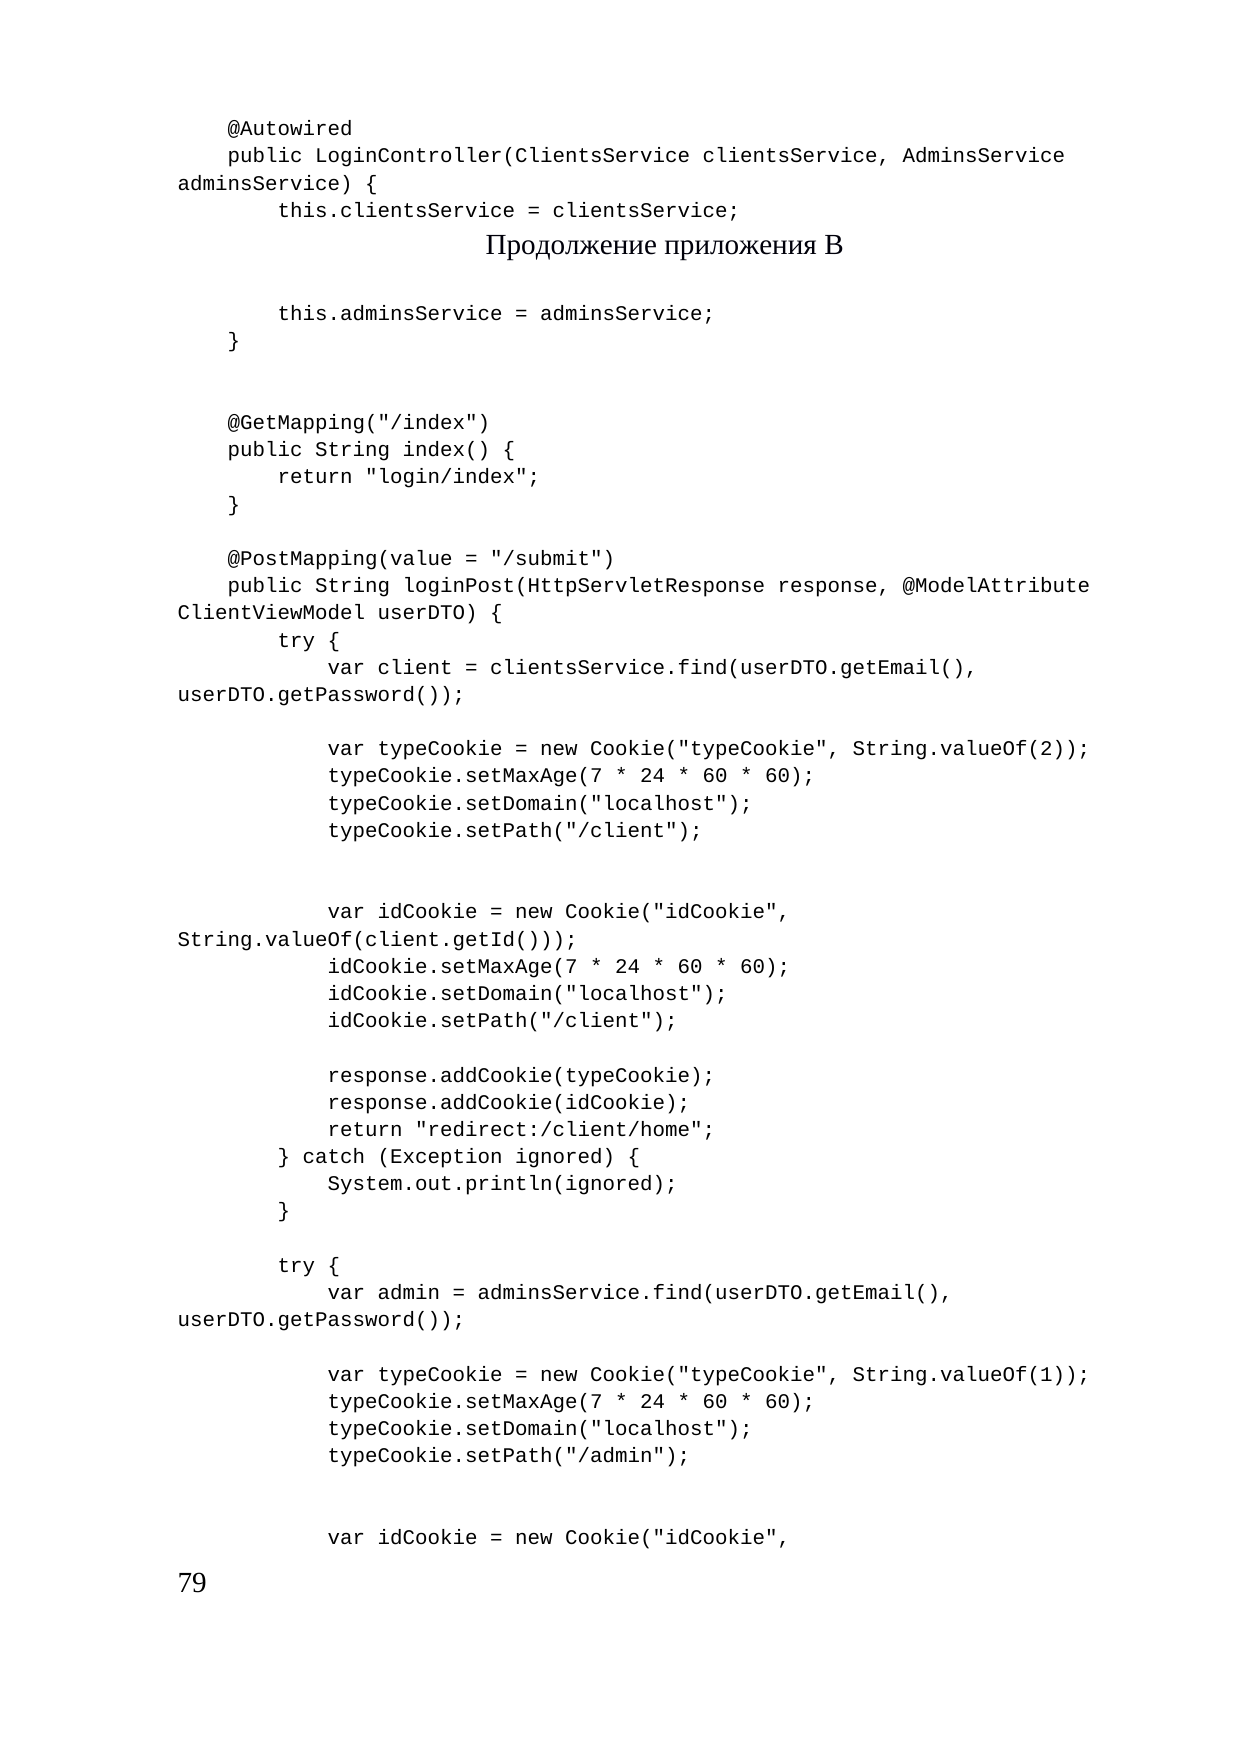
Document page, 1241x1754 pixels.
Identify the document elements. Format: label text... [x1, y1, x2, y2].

text return "login/index"; [177, 466, 1152, 490]
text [177, 1527, 1152, 1550]
text public String index() { [177, 439, 1152, 463]
text var typeCookie = new Cookie("typeCookie", String.valueOf(2)); [177, 738, 1152, 762]
text typeCookie.setPath("/admin"); [177, 1445, 1152, 1469]
text @GetMapping("/index") [177, 412, 1152, 436]
text typeCookie.setPath("/client"); [177, 820, 1152, 843]
text var idCookie = new Cookie("idCookie", String.valueOf(client.getId())); [177, 901, 1152, 952]
text Продолжение приложения В [177, 227, 1152, 260]
text @Autowired [177, 118, 1152, 142]
text } [177, 331, 1152, 354]
text response.addCookie(typeCookie); [177, 1064, 1152, 1088]
text idCookie.setDomain("localhost"); [177, 983, 1152, 1007]
text var client = clientsService.find(userDTO.getEmail(), userDTO.getPassword()); [177, 657, 1152, 708]
text } [177, 494, 1152, 517]
text response.addCookie(idCookie); [177, 1092, 1152, 1115]
text System.out.println(ignored); [177, 1173, 1152, 1197]
text this.clientsService = clientsService; [177, 200, 1152, 223]
text var typeCookie = new Cookie("typeCookie", String.valueOf(1)); [177, 1364, 1152, 1387]
text this.adminsService = adminsService; [177, 303, 1152, 327]
text try { [177, 629, 1152, 653]
text @PostMapping(value = "/submit") [177, 548, 1152, 572]
text typeCookie.setDomain("localhost"); [177, 793, 1152, 816]
text } [177, 1201, 1152, 1224]
text idCookie.setPath("/client"); [177, 1010, 1152, 1034]
text var admin = adminsService.find(userDTO.getEmail(), userDTO.getPassword()); [177, 1282, 1152, 1333]
text public String loginPost(HttpServletResponse response, @ModelAttribute ClientViewModel userDTO) { [177, 575, 1152, 626]
text return "redirect:/client/home"; [177, 1119, 1152, 1143]
text public LoginController(ClientsService clientsService, AdminsService adminsService) { [177, 145, 1152, 196]
text typeCookie.setMaxAge(7 * 24 * 60 * 60); [177, 1391, 1152, 1414]
text typeCookie.setDomain("localhost"); [177, 1418, 1152, 1442]
text typeCookie.setMaxAge(7 * 24 * 60 * 60); [177, 766, 1152, 789]
text } catch (Exception ignored) { [177, 1146, 1152, 1170]
text try { [177, 1255, 1152, 1278]
text idCookie.setMaxAge(7 * 24 * 60 * 60); [177, 956, 1152, 979]
